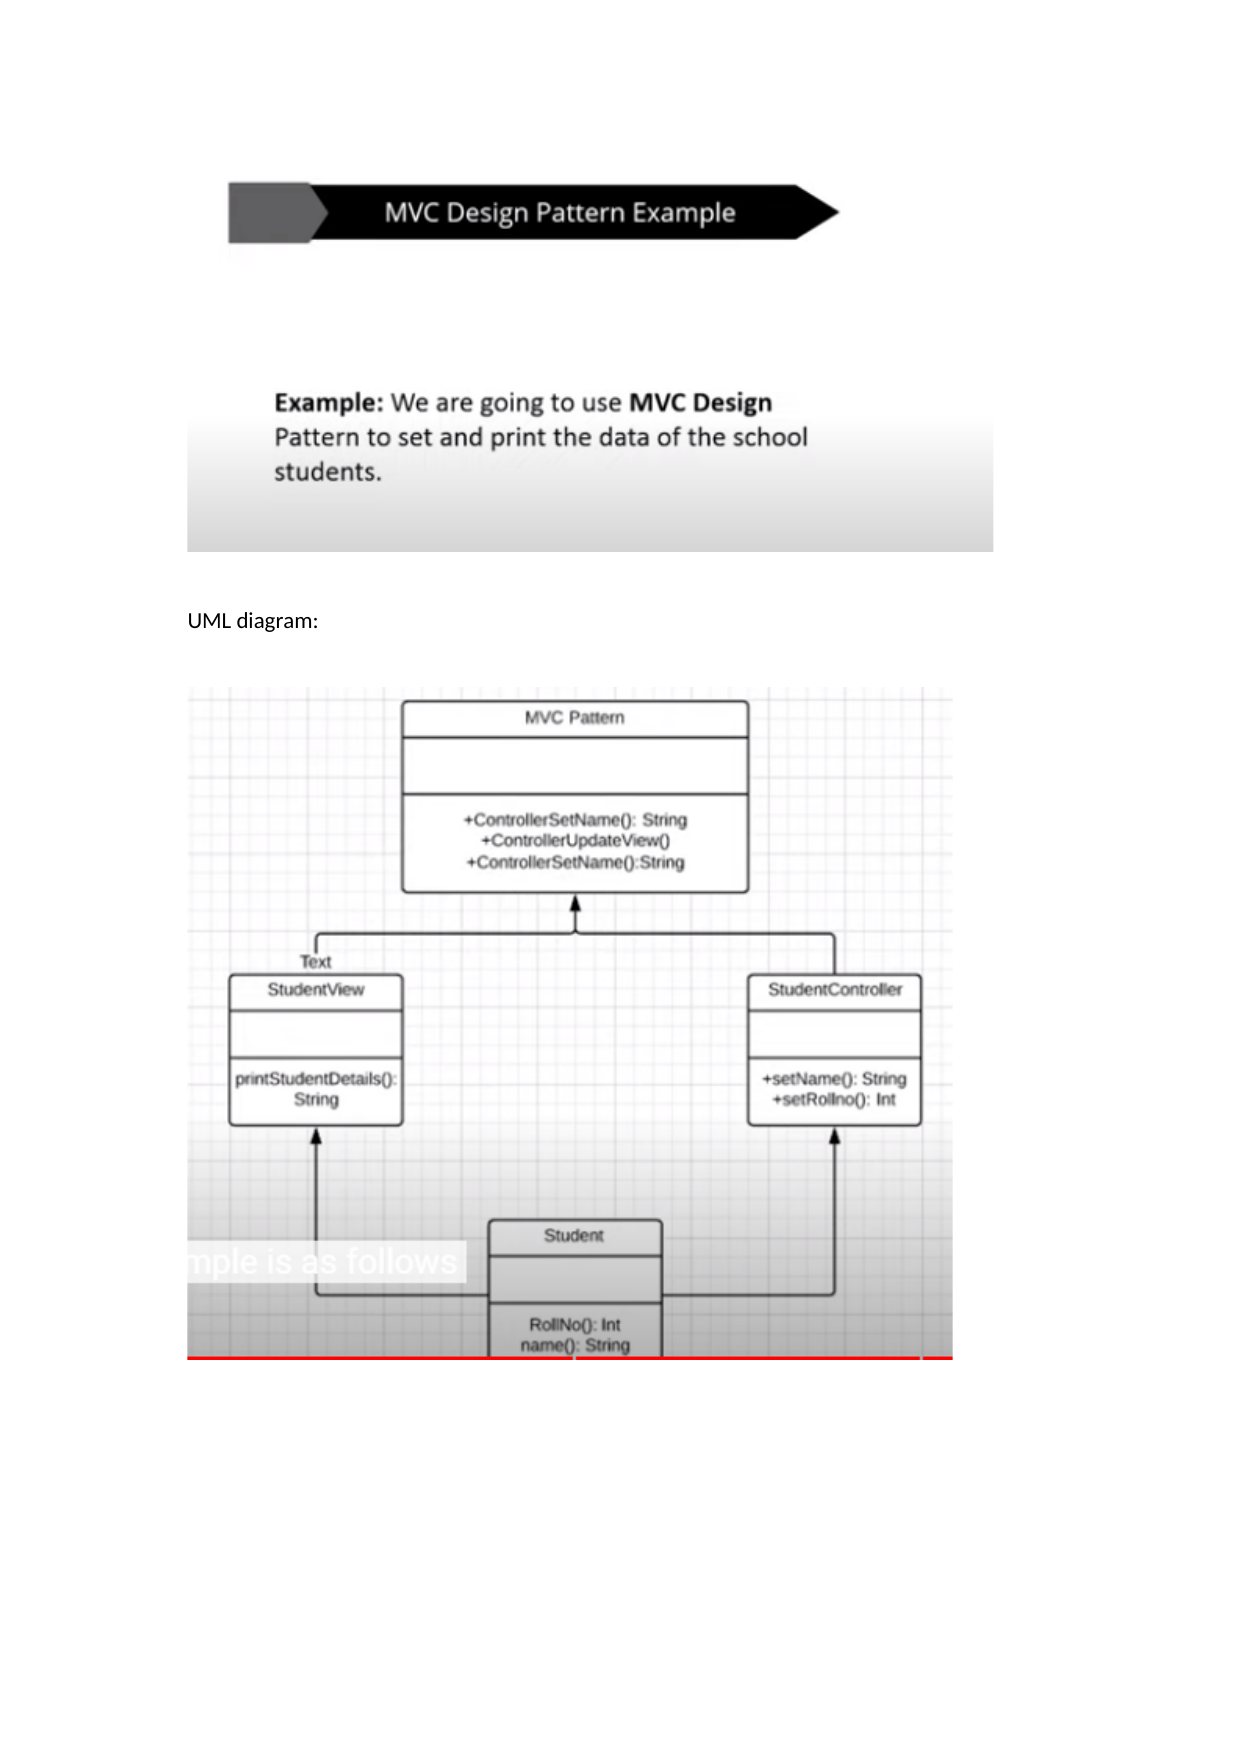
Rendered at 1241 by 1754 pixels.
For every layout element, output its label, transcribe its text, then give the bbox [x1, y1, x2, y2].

picture [187, 687, 953, 1360]
text UML diagram: [187, 606, 1090, 634]
picture [187, 150, 994, 552]
